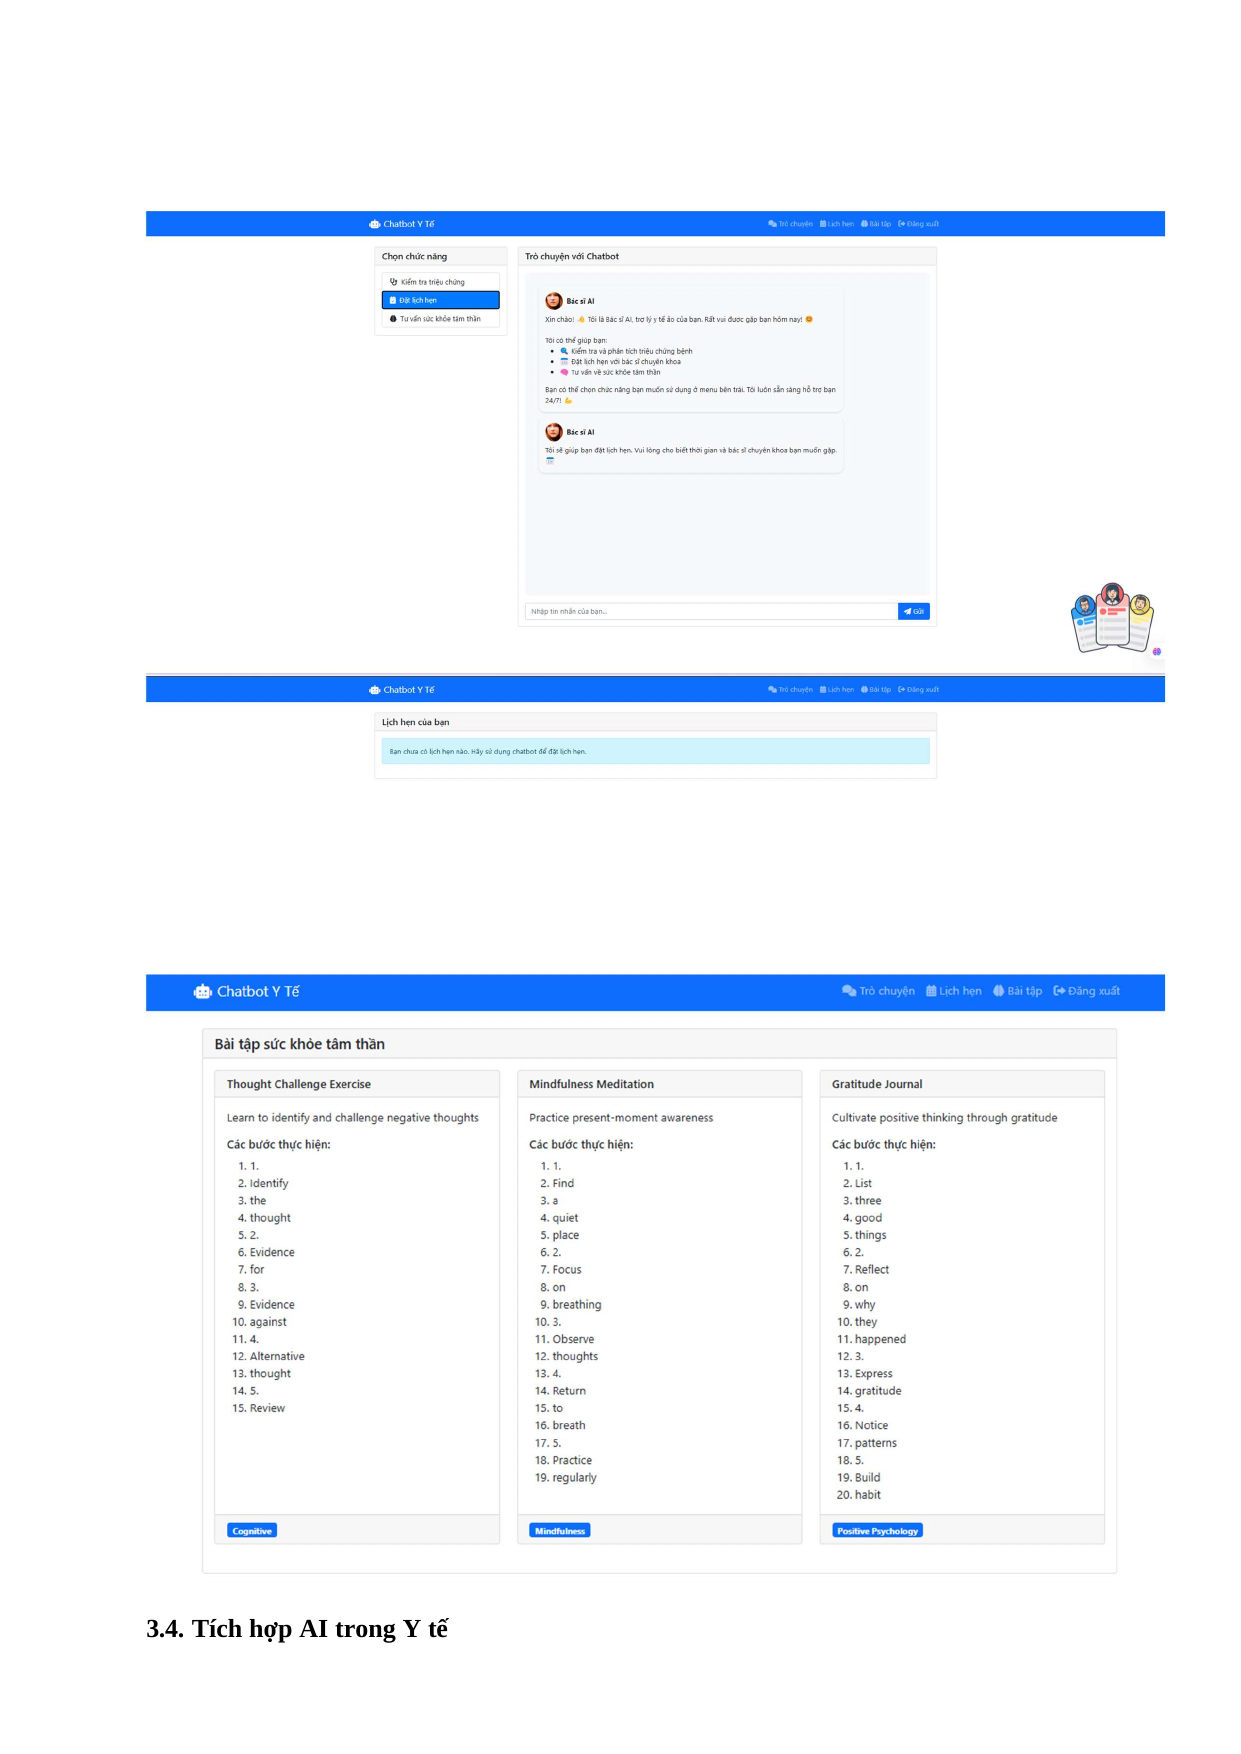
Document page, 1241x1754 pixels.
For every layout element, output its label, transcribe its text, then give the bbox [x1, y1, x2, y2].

subtitle Tích hợp AI trong Y tế [146, 1613, 1211, 1643]
picture [145, 211, 1166, 1583]
